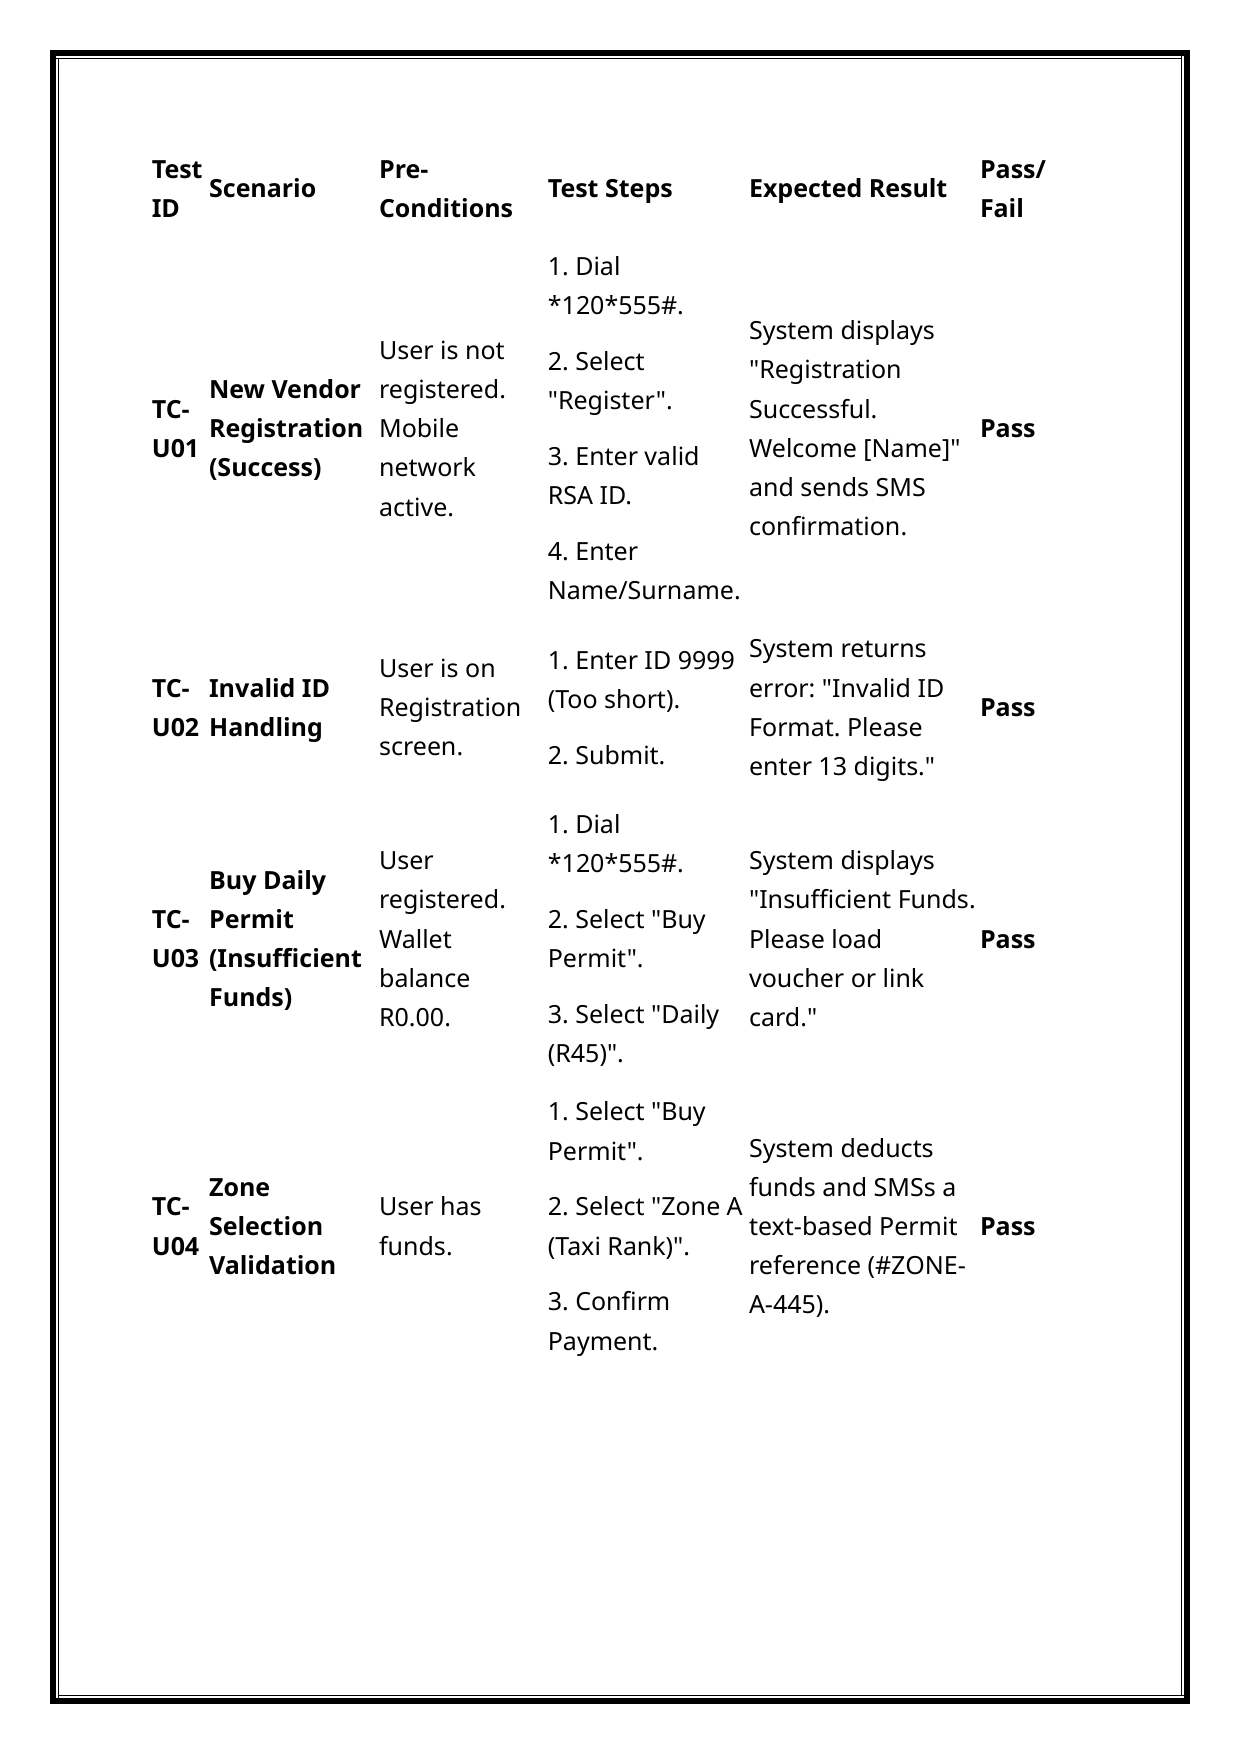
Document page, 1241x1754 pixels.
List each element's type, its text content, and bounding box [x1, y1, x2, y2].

table_cell TC-U03 [150, 805, 207, 1092]
table_cell TC-U04 [150, 1093, 207, 1380]
table_cell 1. Select "Buy Permit". 2. Select "Zone A (Taxi Rank)". 3. Confirm Payment. [546, 1093, 747, 1380]
table_cell System displays "Registration Successful. Welcome [Name]" and sends SMS confirmation. [747, 247, 978, 629]
table_cell System returns error: "Invalid ID Format. Please enter 13 digits." [747, 630, 978, 805]
table_cell Zone Selection Validation [207, 1093, 377, 1380]
table_cell System deducts funds and SMSs a text-based Permit reference (#ZONE-A-445). [747, 1093, 978, 1380]
table_cell System displays "Insufficient Funds. Please load voucher or link card." [747, 805, 978, 1092]
table_cell TC-U02 [150, 630, 207, 805]
table_header Test ID [150, 150, 207, 247]
table_cell 1. Enter ID 9999 (Too short). 2. Submit. [546, 630, 747, 805]
table_cell TC-U01 [150, 247, 207, 629]
table_cell User is not registered. Mobile network active. [378, 247, 546, 629]
table_cell User has funds. [378, 1093, 546, 1380]
table_header Pre-Conditions [378, 150, 546, 247]
table_cell Buy Daily Permit (Insufficient Funds) [207, 805, 377, 1092]
table_header Scenario [207, 150, 377, 247]
table_cell 1. Dial *120*555#. 2. Select "Buy Permit". 3. Select "Daily (R45)". [546, 805, 747, 1092]
table_cell Pass [978, 247, 1090, 629]
table_cell New Vendor Registration (Success) [207, 247, 377, 629]
table_cell 1. Dial *120*555#. 2. Select "Register". 3. Enter valid RSA ID. 4. Enter Name/Surname. [546, 247, 747, 629]
table_header Expected Result [747, 150, 978, 247]
table_cell Pass [978, 1093, 1090, 1380]
table_cell User registered. Wallet balance R0.00. [378, 805, 546, 1092]
table_cell Invalid ID Handling [207, 630, 377, 805]
table_cell Pass [978, 805, 1090, 1092]
table_header Pass/Fail [978, 150, 1090, 247]
table_cell Pass [978, 630, 1090, 805]
table_header Test Steps [546, 150, 747, 247]
table_cell User is on Registration screen. [378, 630, 546, 805]
